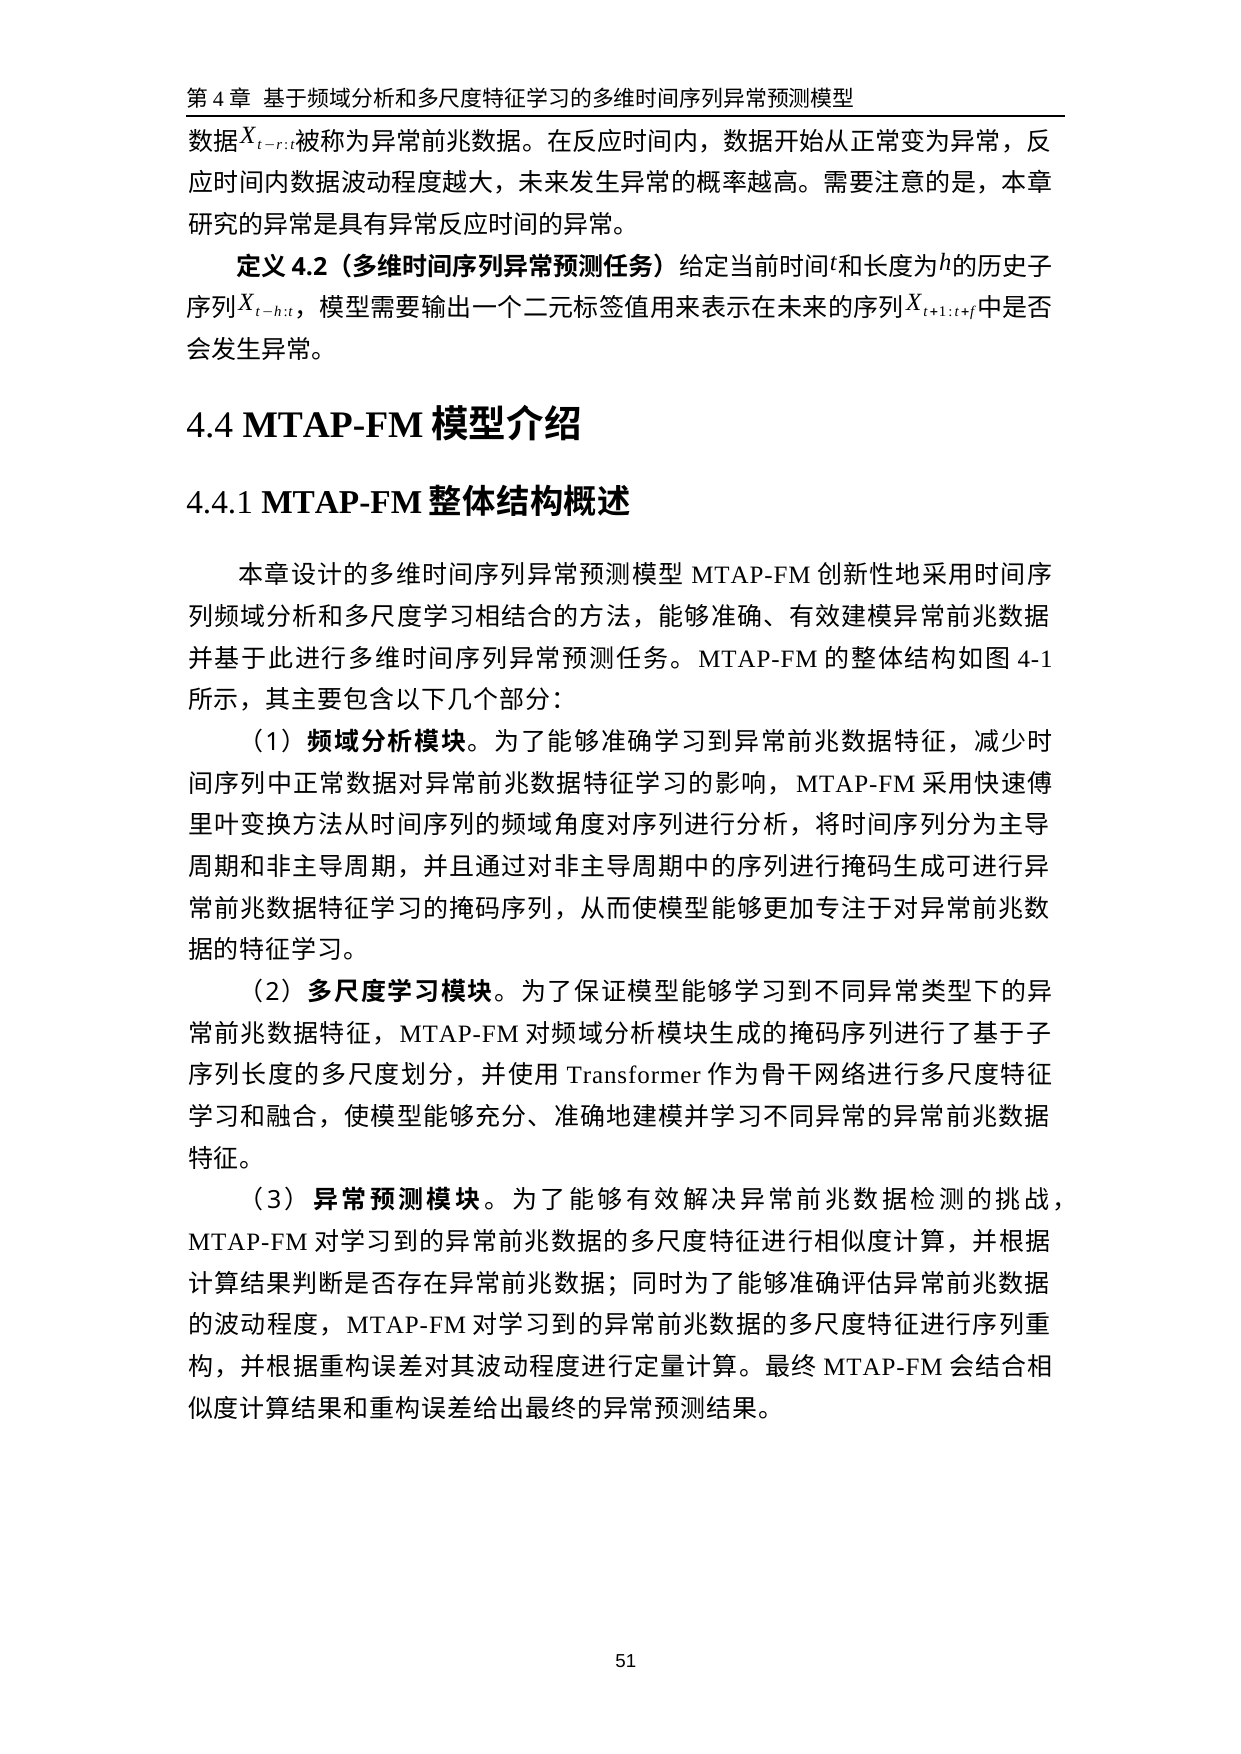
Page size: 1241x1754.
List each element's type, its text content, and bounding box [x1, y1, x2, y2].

text （2）多尺度学习模块。为了保证模型能够学习到不同异常类型下的异常前兆数据特征，MTAP-FM对频域分析模块生成的掩码序列进行了基于子序列长度的多尺度划分，并使用Transformer作为骨干网络进行多尺度特征学习和融合，使模型能够充分、准确地建模并学习不同异常的异常前兆数据特征。 [188, 967, 1053, 1175]
text （3）异常预测模块。为了能够有效解决异常前兆数据检测的挑战，MTAP-FM对学习到的异常前兆数据的多尺度特征进行相似度计算，并根据计算结果判断是否存在异常前兆数据；同时为了能够准确评估异常前兆数据的波动程度，MTAP-FM对学习到的异常前兆数据的多尺度特征进行序列重构，并根据重构误差对其波动程度进行定量计算。最终MTAP-FM会结合相似度计算结果和重构误差给出最终的异常预测结果。 [188, 1175, 1053, 1425]
subtitle MTAP-FM整体结构概述 [186, 475, 1065, 523]
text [188, 117, 1053, 242]
text 定义4.2（多维时间序列异常预测任务）给定当前时间和长度为的历史子序列，模型需要输出一个二元标签值用来表示在未来的序列中是否会发生异常。 [186, 242, 1053, 367]
subtitle MTAP-FM模型介绍 [186, 394, 1065, 448]
text （1）频域分析模块。为了能够准确学习到异常前兆数据特征，减少时间序列中正常数据对异常前兆数据特征学习的影响，MTAP-FM采用快速傅里叶变换方法从时间序列的频域角度对序列进行分析，将时间序列分为主导周期和非主导周期，并且通过对非主导周期中的序列进行掩码生成可进行异常前兆数据特征学习的掩码序列，从而使模型能够更加专注于对异常前兆数据的特征学习。 [188, 717, 1053, 967]
text 本章设计的多维时间序列异常预测模型MTAP-FM创新性地采用时间序列频域分析和多尺度学习相结合的方法，能够准确、有效建模异常前兆数据并基于此进行多维时间序列异常预测任务。MTAP-FM的整体结构如图4-1所示，其主要包含以下几个部分： [188, 550, 1053, 717]
